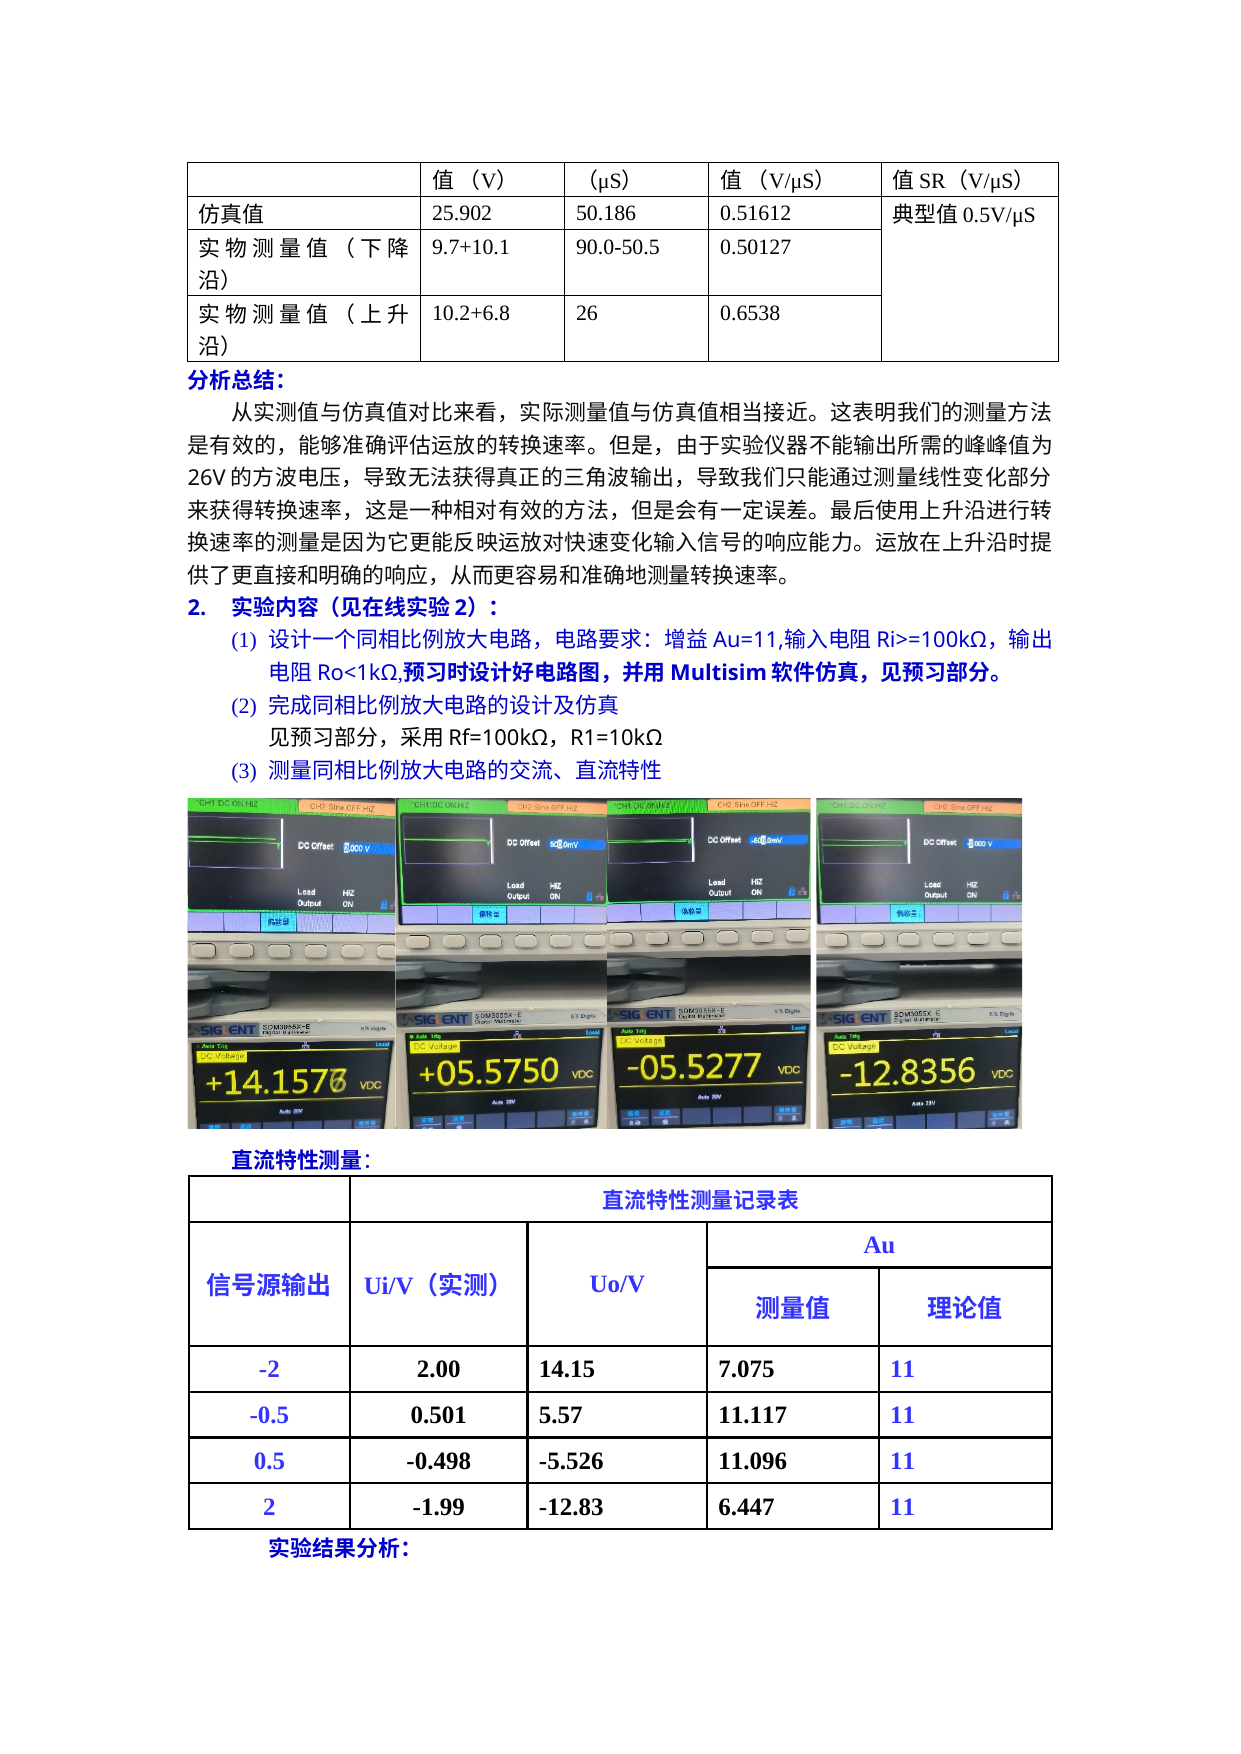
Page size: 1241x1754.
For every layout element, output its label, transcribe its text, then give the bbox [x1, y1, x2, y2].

table_header 时间间隔t （μS） [565, 163, 708, 196]
picture [187, 798, 811, 1129]
table_cell 仿真值 [188, 197, 420, 229]
table_cell -5.526 [529, 1439, 706, 1482]
table_cell 测量值 [708, 1269, 878, 1345]
table_cell 9.7+10.1 [421, 230, 564, 295]
table_cell 典型值0.5V/μS [882, 197, 1058, 361]
list 完成同相比例放大电路的设计及仿真 [231, 687, 1053, 720]
table_cell 0.5 [190, 1439, 349, 1482]
table_header [190, 1177, 349, 1221]
table_header 直流特性测量记录表 [351, 1177, 1051, 1221]
table_cell 25.902 [421, 197, 564, 229]
table_cell 90.0-50.5 [565, 230, 708, 295]
table_cell -12.83 [529, 1484, 706, 1528]
table_cell 26 [565, 296, 708, 361]
table_cell 6.447 [708, 1484, 878, 1528]
table_cell 11.096 [708, 1439, 878, 1482]
text 直流特性测量： [231, 1142, 1053, 1175]
table_cell 信号源输出 [190, 1223, 349, 1345]
table_cell 0.501 [351, 1393, 526, 1436]
table_cell Ui/V（实测） [351, 1223, 526, 1345]
table_cell 2.00 [351, 1347, 526, 1391]
table_header 转换速率计算值 （V/μS） [709, 163, 881, 196]
text 见预习部分，采用Rf=100kΩ，R1=10kΩ [269, 720, 1053, 752]
table_cell Au [708, 1223, 1051, 1266]
table_cell -0.498 [351, 1439, 526, 1482]
table_cell -0.5 [190, 1393, 349, 1436]
list 实验内容（见在线实验2）： [187, 590, 1053, 622]
list 测量同相比例放大电路的交流、直流特性 [231, 752, 1053, 785]
table_cell 11 [880, 1393, 1051, 1436]
text 分析总结： 从实测值与仿真值对比来看，实际测量值与仿真值相当接近。这表明我们的测量方法是有效的，能够准确评估运放的转换速率。但是，由于实验仪器不能输出所需的峰峰值为26V的方波电压，导致无法获得真正的三角波输出，导致我们只能通过测量线性变化部分来获得转换速率，这是一种相对有效的方法，但是会有一定误差。最后使用上升沿进行转换速率的测量是因为它更能反映运放对快速变化输入信号的响应能力。运放在上升沿时提供了更直接和明确的响应，从而更容易和准确地测量转换速率。 [187, 362, 1053, 590]
table_cell 0.50127 [709, 230, 881, 295]
table_cell 50.186 [565, 197, 708, 229]
table_header 三角波峰 峰值 （V） [421, 163, 564, 196]
table_header 数据手册参 数值SR（V/μS） [882, 163, 1058, 196]
table_cell 0.51612 [709, 197, 881, 229]
table_cell 14.15 [529, 1347, 706, 1391]
picture [816, 798, 1023, 1129]
table_cell 11 [880, 1347, 1051, 1391]
list 设计一个同相比例放大电路，电路要求：增益Au=11,输入电阻Ri>=100kΩ，输出电阻Ro<1kΩ,预习时设计好电路图，并用Multisim软件仿真，见预习部分。 [231, 622, 1053, 687]
table_cell 11 [880, 1439, 1051, 1482]
table_cell -1.99 [351, 1484, 526, 1528]
table_cell -2 [190, 1347, 349, 1391]
table_cell 0.6538 [709, 296, 881, 361]
table_cell 2 [190, 1484, 349, 1528]
table_cell 实物测量值（下降沿） [188, 230, 420, 295]
text 实验结果分析： [269, 1530, 1053, 1563]
table_cell 11.117 [708, 1393, 878, 1436]
table_cell 理论值 [880, 1269, 1051, 1345]
table_cell 7.075 [708, 1347, 878, 1391]
table_cell 11 [880, 1484, 1051, 1528]
table_header [188, 163, 420, 196]
table_cell 10.2+6.8 [421, 296, 564, 361]
table_cell Uo/V [529, 1223, 706, 1345]
table_cell 实物测量值（上升沿） [188, 296, 420, 361]
table_cell 5.57 [529, 1393, 706, 1436]
